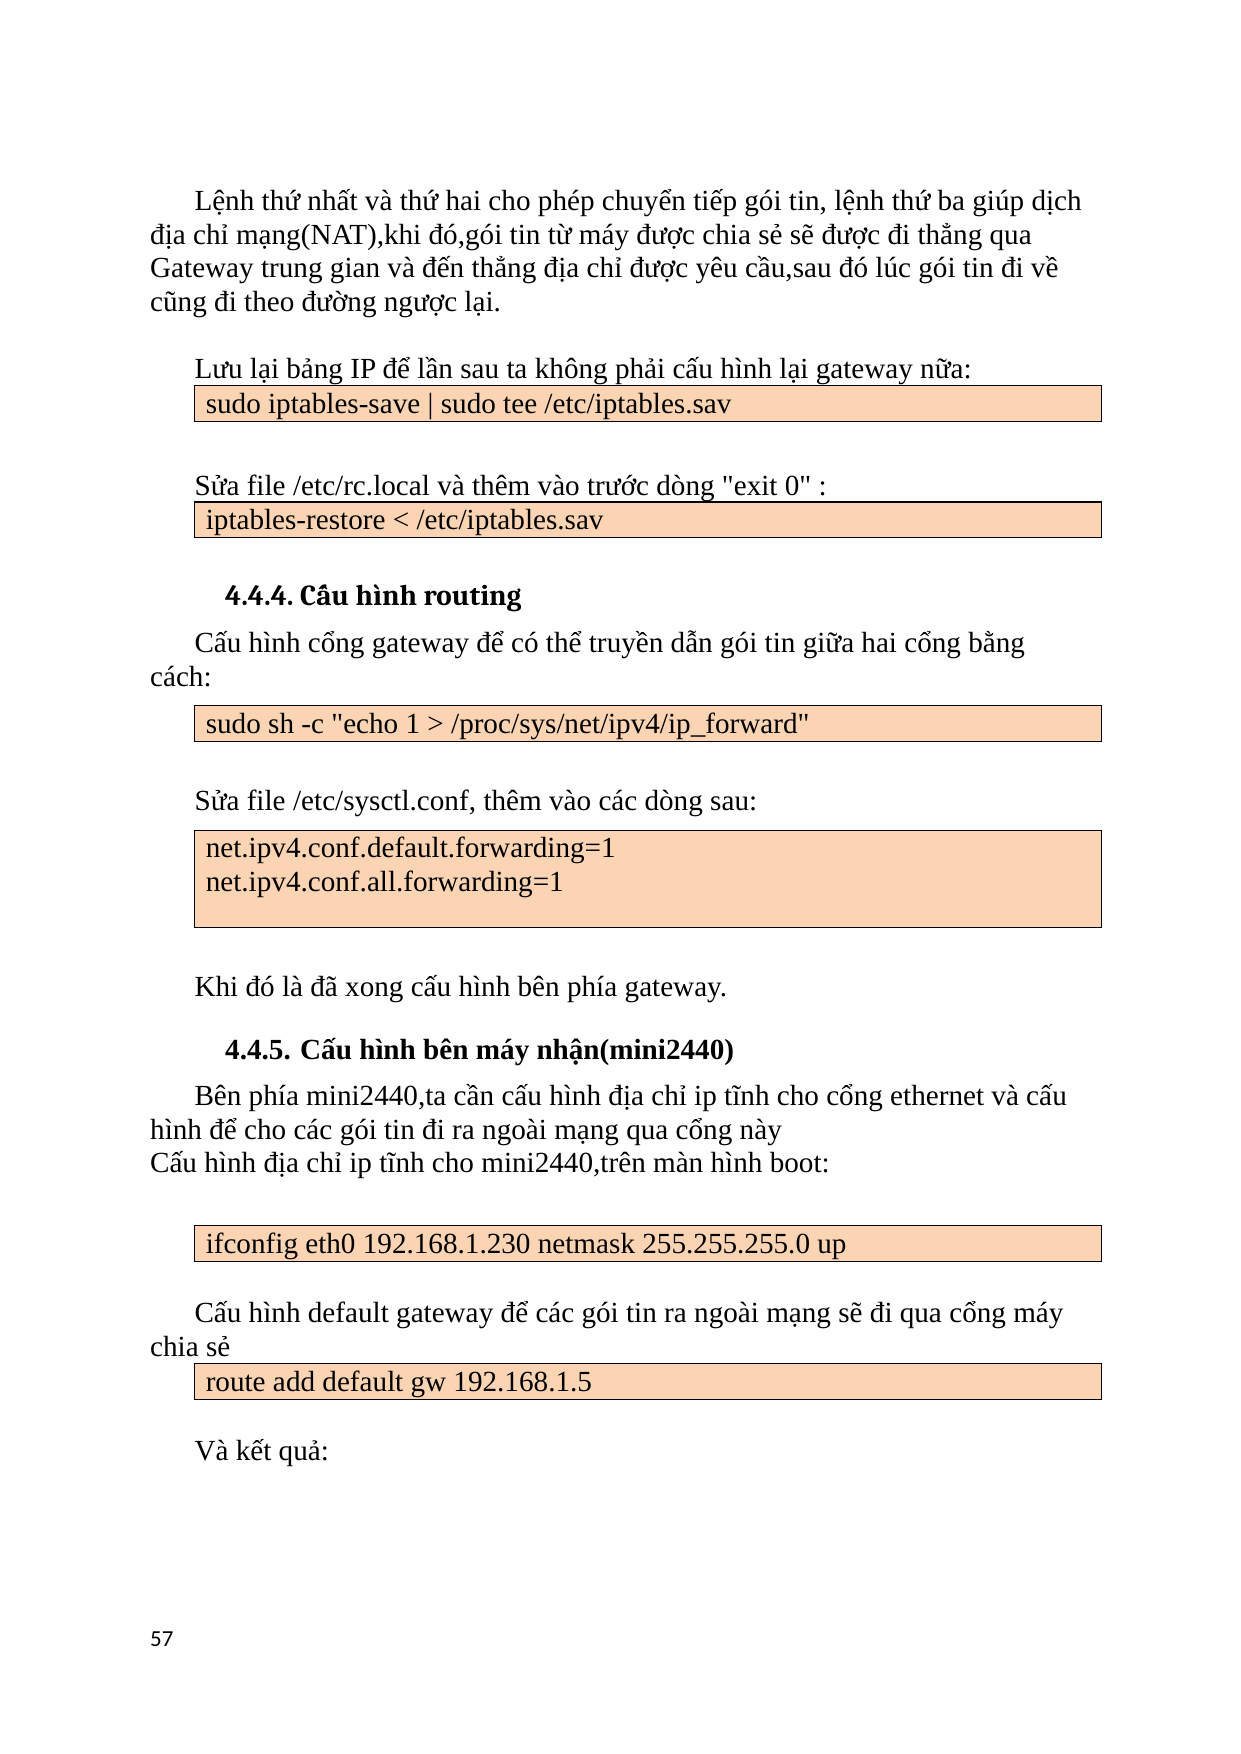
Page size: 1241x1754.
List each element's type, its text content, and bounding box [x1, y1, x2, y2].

text Sửa file /etc/rc.local và thêm vào trước dòng "exit 0" : [150, 468, 1090, 501]
text Sửa file /etc/sysctl.conf, thêm vào các dòng sau: [150, 783, 1090, 817]
text Bên phía mini2440,ta cần cấu hình địa chỉ ip tĩnh cho cổng ethernet và cấu hình để cho các gói tin đi ra ngoài mạng qua cổng này [150, 1078, 1090, 1146]
table_header sudo iptables-save | sudo tee /etc/iptables.sav [195, 386, 1101, 421]
list Cấu hình bên máy nhận(mini2440) [225, 1032, 1090, 1066]
text Khi đó là đã xong cấu hình bên phía gateway. [150, 969, 1090, 1003]
table_header sudo sh -c "echo 1 > /proc/sys/net/ipv4/ip_forward" [195, 706, 1101, 741]
text Lưu lại bảng IP để lần sau ta không phải cấu hình lại gateway nữa: [150, 351, 1090, 385]
table_header route add default gw 192.168.1.5 [195, 1364, 1101, 1399]
list Cấu hình routing [225, 579, 1090, 613]
table_header iptables-restore < /etc/iptables.sav [195, 503, 1101, 537]
text Cấu hình cổng gateway để có thể truyền dẫn gói tin giữa hai cổng bằng cách: [150, 626, 1090, 693]
text Và kết quả: [150, 1433, 1090, 1467]
table_header ifconfig eth0 192.168.1.230 netmask 255.255.255.0 up [195, 1226, 1101, 1261]
text Lệnh thứ nhất và thứ hai cho phép chuyển tiếp gói tin, lệnh thứ ba giúp dịch địa chỉ mạng(NAT),khi đó,gói tin từ máy được chia sẻ sẽ được đi thẳng qua Gateway trung gian và đến thẳng địa chỉ được yêu cầu,sau đó lúc gói tin đi về cũng đi theo đường ngược lại. [150, 183, 1090, 318]
table_header net.ipv4.conf.default.forwarding=1 net.ipv4.conf.all.forwarding=1 [195, 831, 1101, 927]
text Cấu hình địa chỉ ip tĩnh cho mini2440,trên màn hình boot: [150, 1146, 1090, 1179]
text Cấu hình default gateway để các gói tin ra ngoài mạng sẽ đi qua cổng máy chia sẻ [150, 1296, 1090, 1363]
